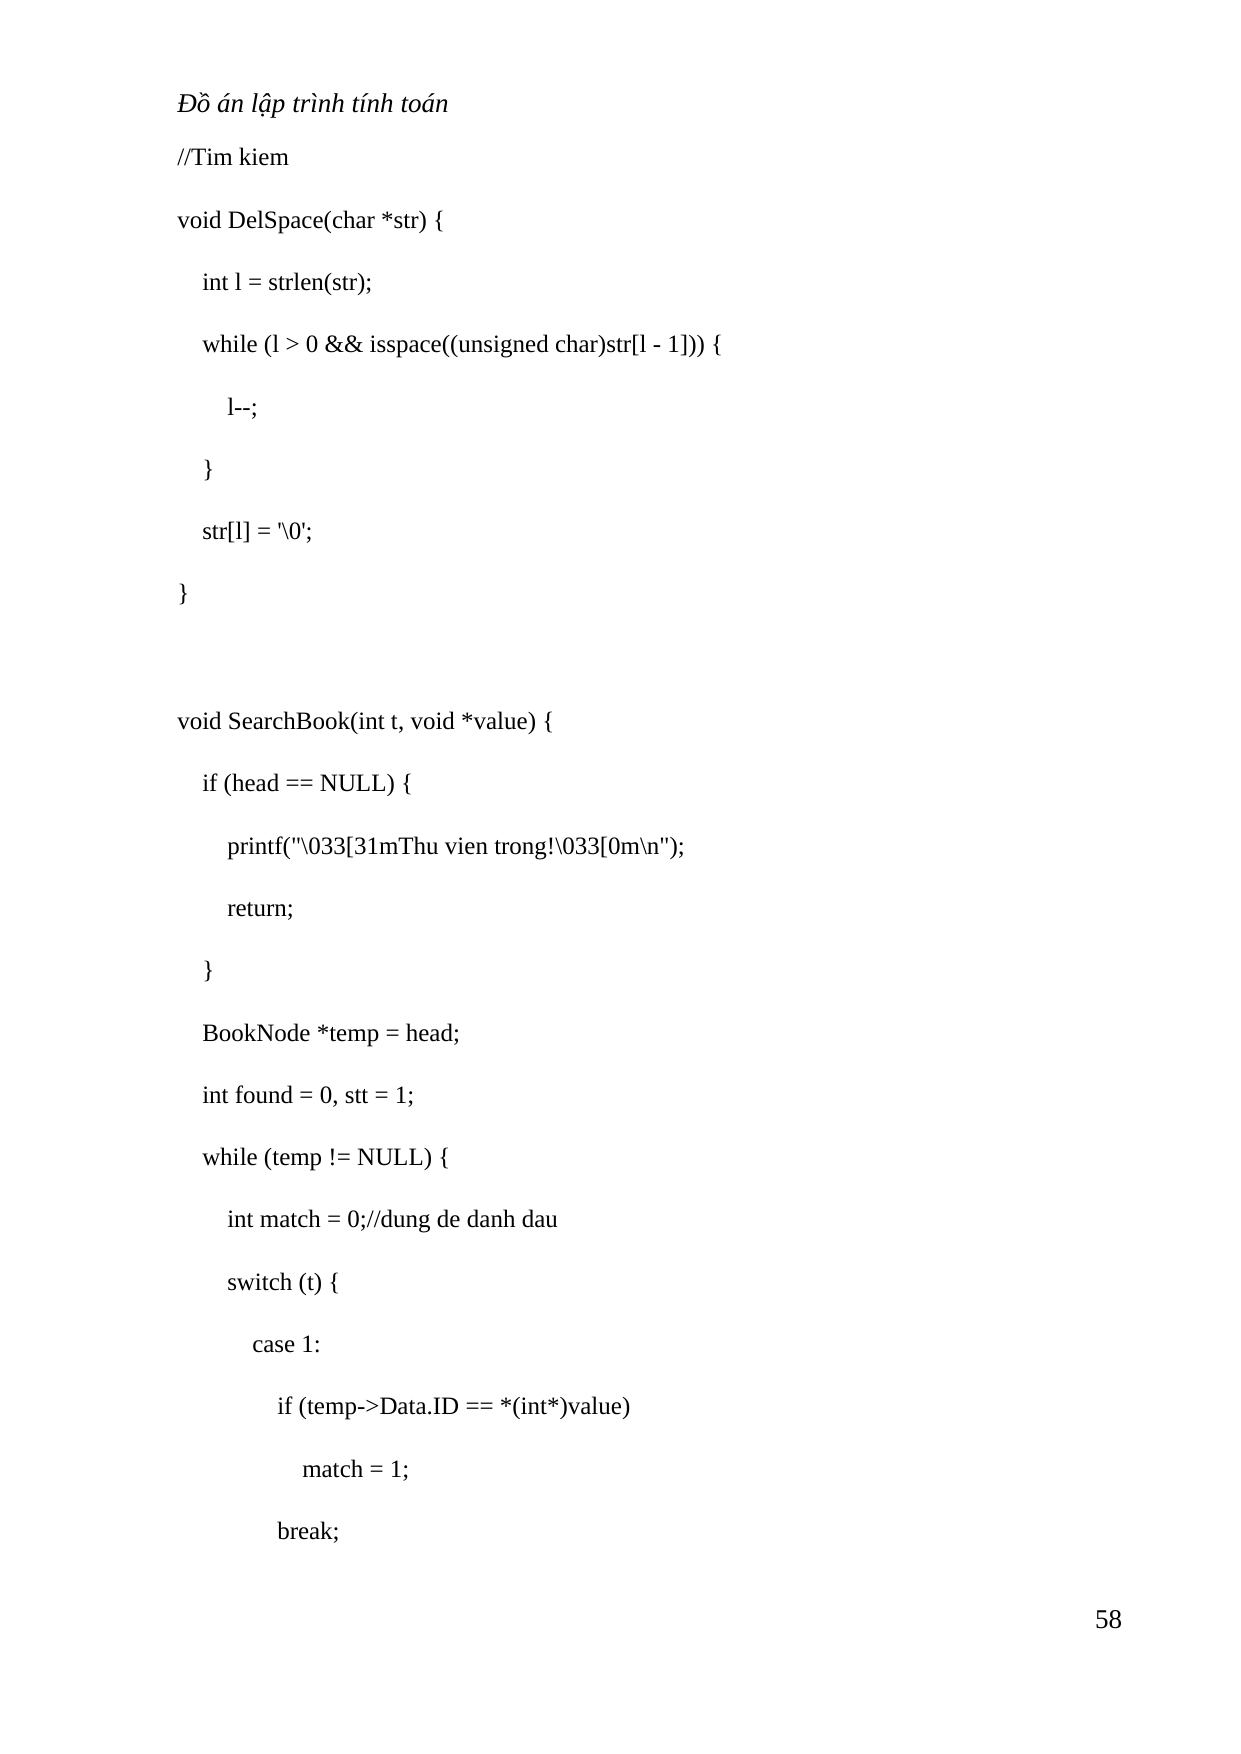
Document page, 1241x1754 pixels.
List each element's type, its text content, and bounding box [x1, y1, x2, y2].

text int found = 0, stt = 1; [177, 1080, 1122, 1109]
text l--; [177, 392, 1122, 420]
text int match = 0;//dung de danh dau [177, 1204, 1122, 1233]
text if (temp->Data.ID == *(int*)value) [177, 1391, 1122, 1420]
text printf("\033[31mThu vien trong!\033[0m\n"); [177, 831, 1122, 859]
text //Tim kiem [177, 142, 1122, 171]
text } [177, 454, 1122, 483]
text str[l] = '\0'; [177, 516, 1122, 545]
text void DelSpace(char *str) { [177, 205, 1122, 233]
text BookNode *temp = head; [177, 1018, 1122, 1046]
text match = 1; [177, 1454, 1122, 1482]
text break; [177, 1516, 1122, 1545]
text } [177, 578, 1122, 607]
text if (head == NULL) { [177, 768, 1122, 797]
text while (temp != NULL) { [177, 1142, 1122, 1171]
text } [177, 955, 1122, 984]
text void SearchBook(int t, void *value) { [177, 706, 1122, 735]
text switch (t) { [177, 1267, 1122, 1296]
text case 1: [177, 1329, 1122, 1358]
text int l = strlen(str); [177, 267, 1122, 296]
text return; [177, 893, 1122, 922]
text while (l > 0 && isspace((unsigned char)str[l - 1])) { [177, 329, 1122, 358]
